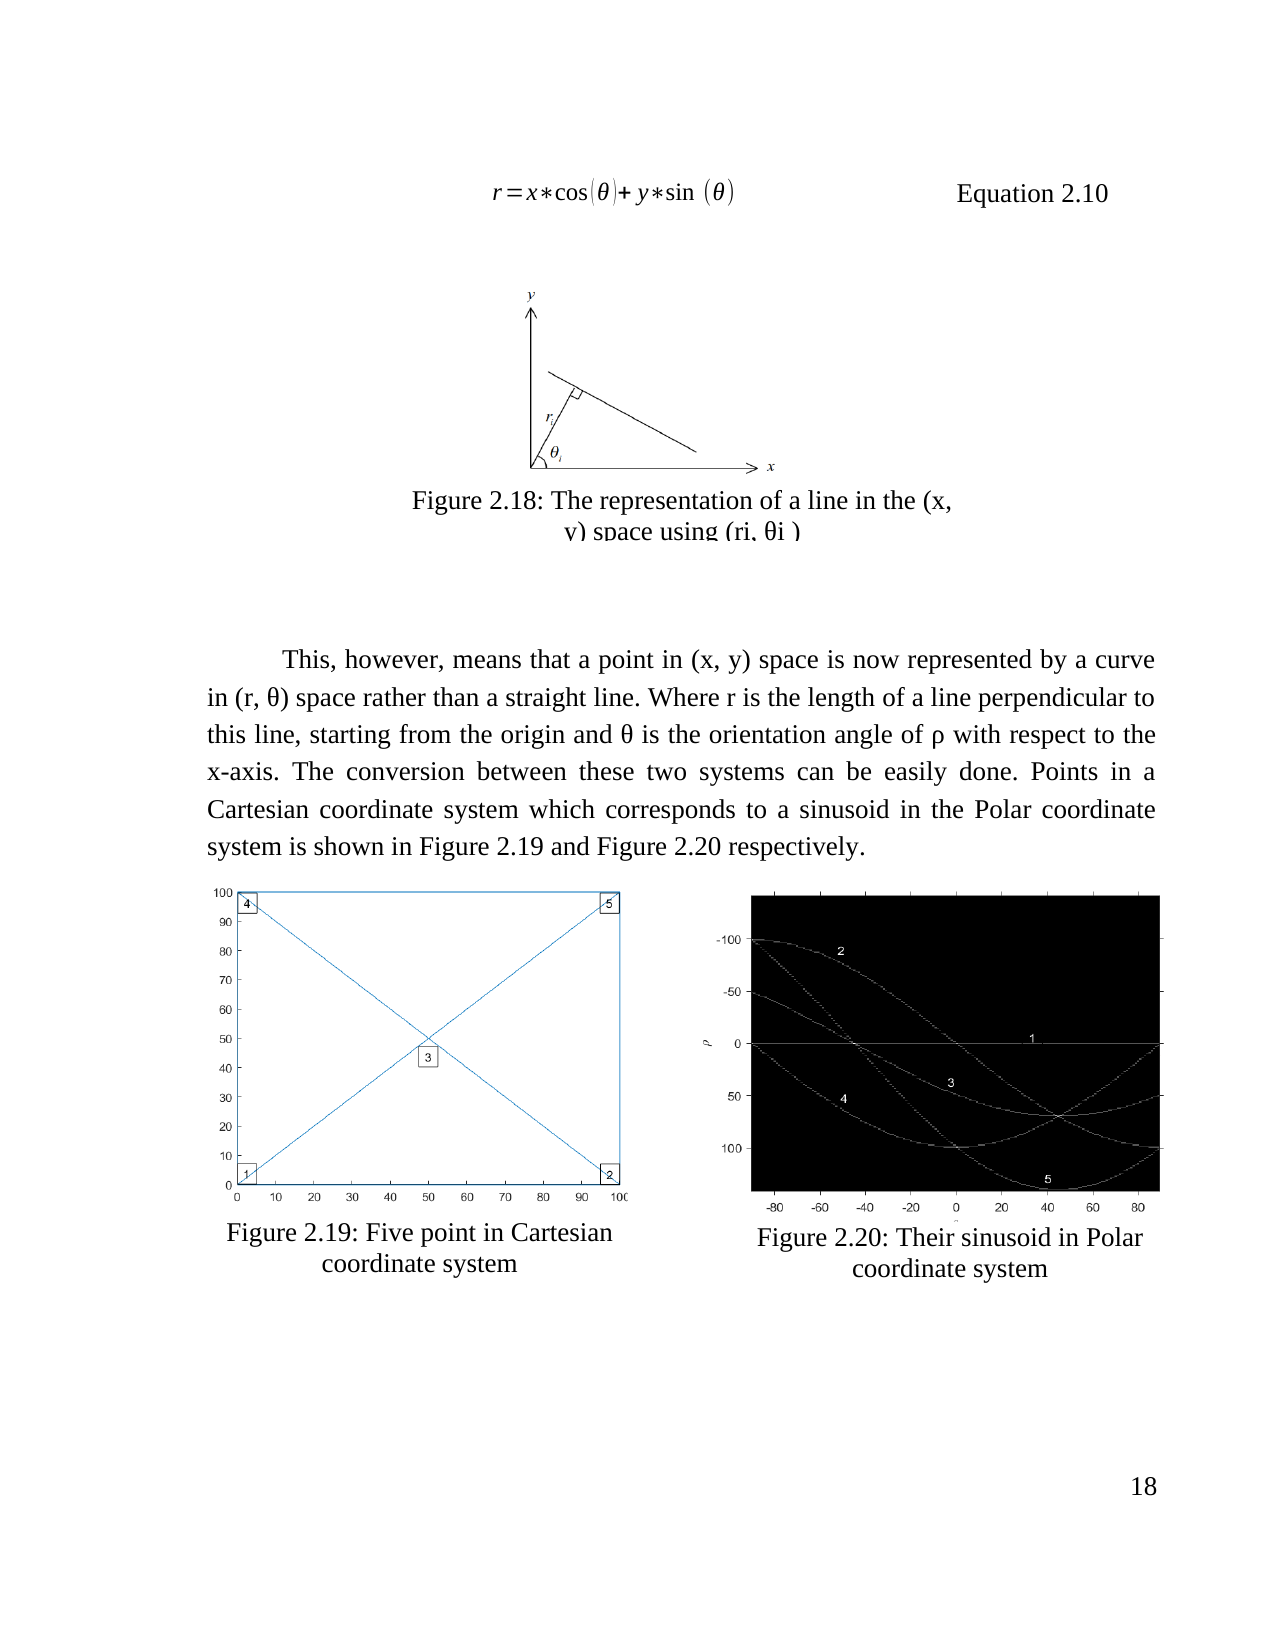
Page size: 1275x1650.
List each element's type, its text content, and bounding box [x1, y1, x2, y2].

table_header [207, 177, 945, 231]
picture [211, 881, 628, 1210]
table_header Equation 2.10 [945, 177, 1122, 231]
picture [700, 890, 1168, 1232]
picture [521, 286, 777, 477]
